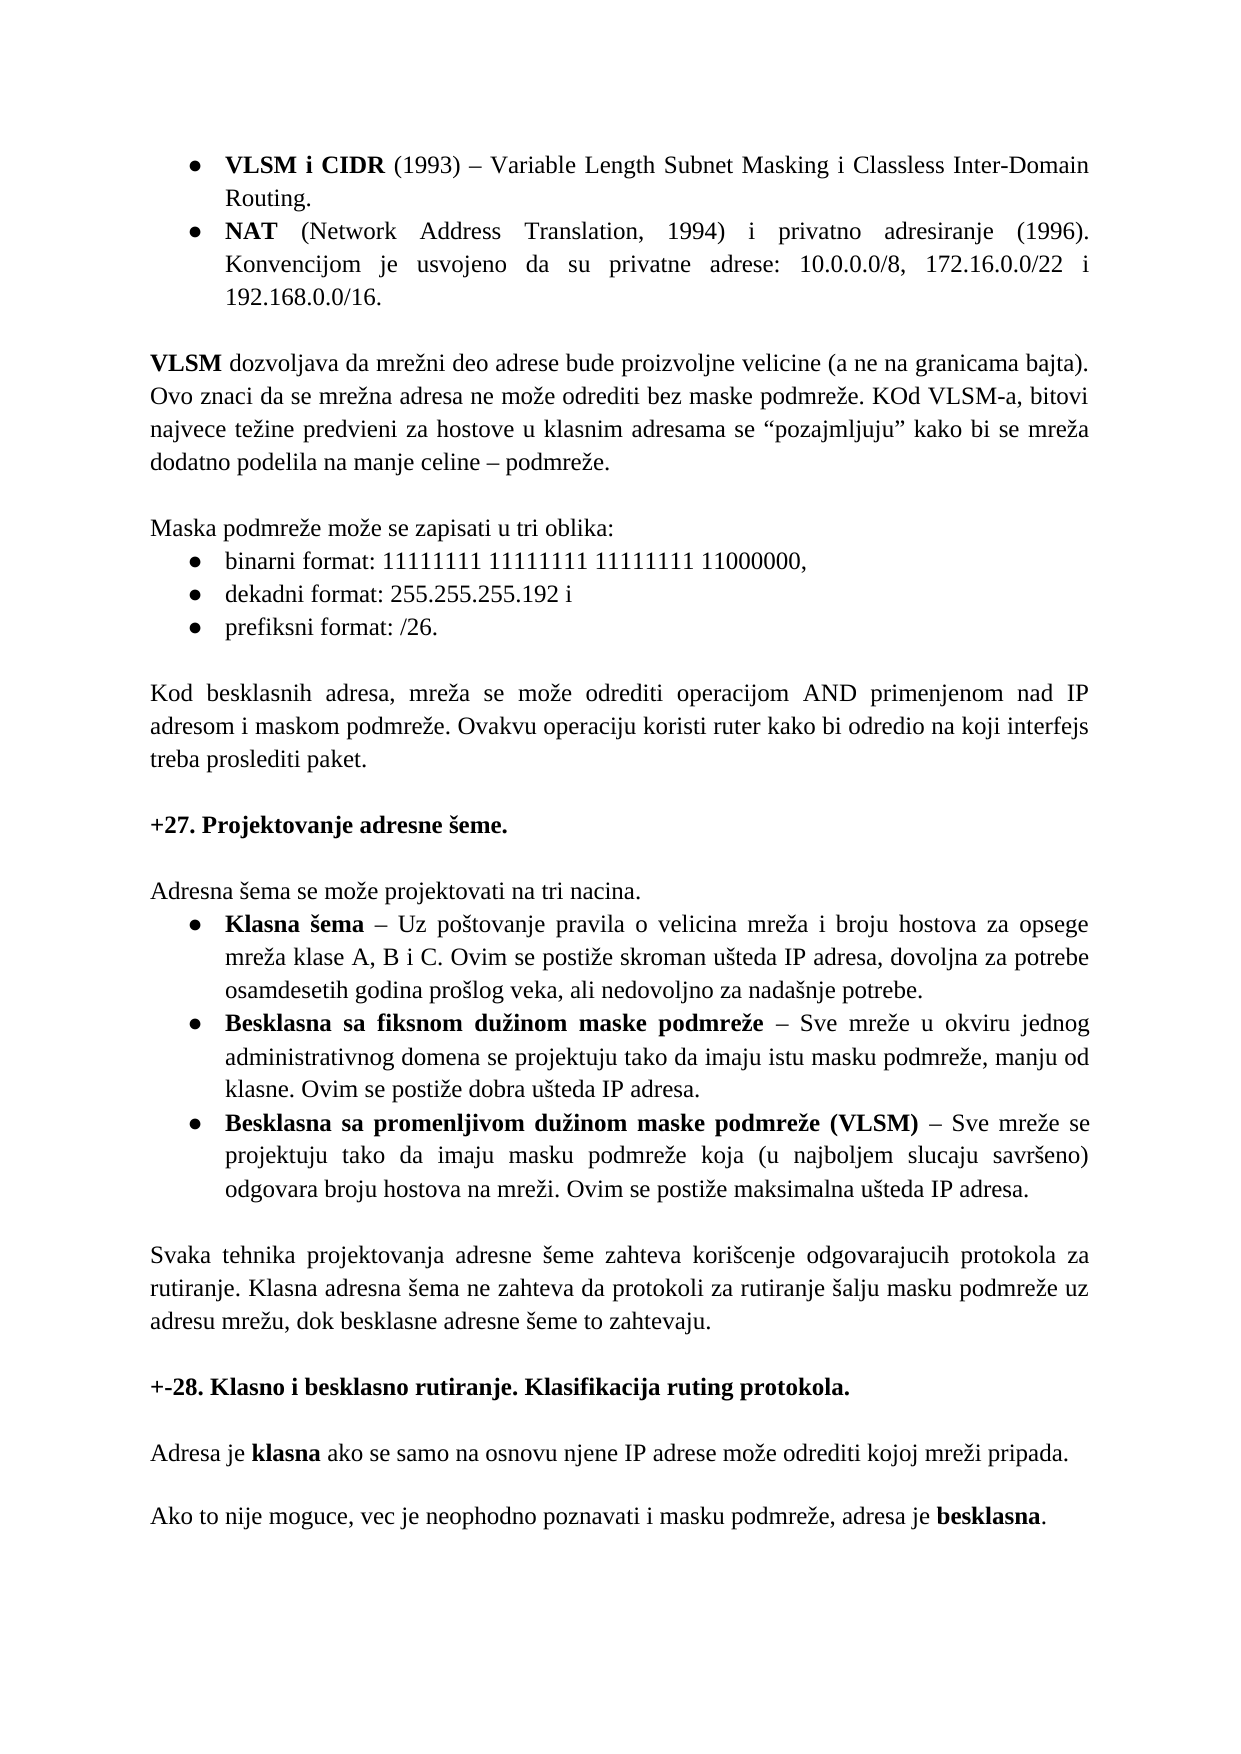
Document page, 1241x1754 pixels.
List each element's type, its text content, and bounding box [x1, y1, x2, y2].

list dekadni format: 255.255.255.192 i [187, 579, 1090, 608]
text Adresa je klasna ako se samo na osnovu njene IP adrese može odrediti kojoj mreži pripada. [150, 1438, 1090, 1467]
text Kod besklasnih adresa, mreža se može odrediti operacijom AND primenjenom nad IP adresom i maskom podmreže. Ovakvu operaciju koristi ruter kako bi odredio na koji interfejs treba proslediti paket. [150, 678, 1090, 773]
list prefiksni format: /26. [187, 612, 1090, 641]
text Ako to nije moguce, vec je neophodno poznavati i masku podmreže, adresa je besklasna. [150, 1501, 1090, 1530]
text +27. Projektovanje adresne šeme. [150, 810, 1090, 839]
list Besklasna sa fiksnom dužinom maske podmreže – Sve mreže u okviru jednog administrativnog domena se projektuju tako da imaju istu masku podmreže, manju od klasne. Ovim se postiže dobra ušteda IP adresa. [187, 1008, 1090, 1103]
text VLSM dozvoljava da mrežni deo adrese bude proizvoljne velicine (a ne na granicama bajta). Ovo znaci da se mrežna adresa ne može odrediti bez maske podmreže. KOd VLSM-a, bitovi najvece težine predvieni za hostove u klasnim adresama se “pozajmljuju” kako bi se mreža dodatno podelila na manje celine – podmreže. [150, 348, 1090, 476]
list NAT (Network Address Translation, 1994) i privatno adresiranje (1996). Konvencijom je usvojeno da su privatne adrese: 10.0.0.0/8, 172.16.0.0/22 i 192.168.0.0/16. [187, 216, 1090, 311]
text Svaka tehnika projektovanja adresne šeme zahteva korišcenje odgovarajucih protokola za rutiranje. Klasna adresna šema ne zahteva da protokoli za rutiranje šalju masku podmreže uz adresu mrežu, dok besklasne adresne šeme to zahtevaju. [150, 1240, 1090, 1334]
list VLSM i CIDR (1993) – Variable Length Subnet Masking i Classless Inter-Domain Routing. [187, 150, 1090, 212]
list Klasna šema – Uz poštovanje pravila o velicina mreža i broju hostova za opsege mreža klase A, B i C. Ovim se postiže skroman ušteda IP adresa, dovoljna za potrebe osamdesetih godina prošlog veka, ali nedovoljno za nadašnje potrebe. [187, 909, 1090, 1004]
text Maska podmreže može se zapisati u tri oblika: [150, 513, 1090, 542]
text Adresna šema se može projektovati na tri nacina. [150, 876, 1090, 905]
text +-28. Klasno i besklasno rutiranje. Klasifikacija ruting protokola. [150, 1372, 1090, 1401]
list Besklasna sa promenljivom dužinom maske podmreže (VLSM) – Sve mreže se projektuju tako da imaju masku podmreže koja (u najboljem slucaju savršeno) odgovara broju hostova na mreži. Ovim se postiže maksimalna ušteda IP adresa. [187, 1108, 1090, 1202]
list binarni format: 11111111 11111111 11111111 11000000, [187, 546, 1090, 575]
